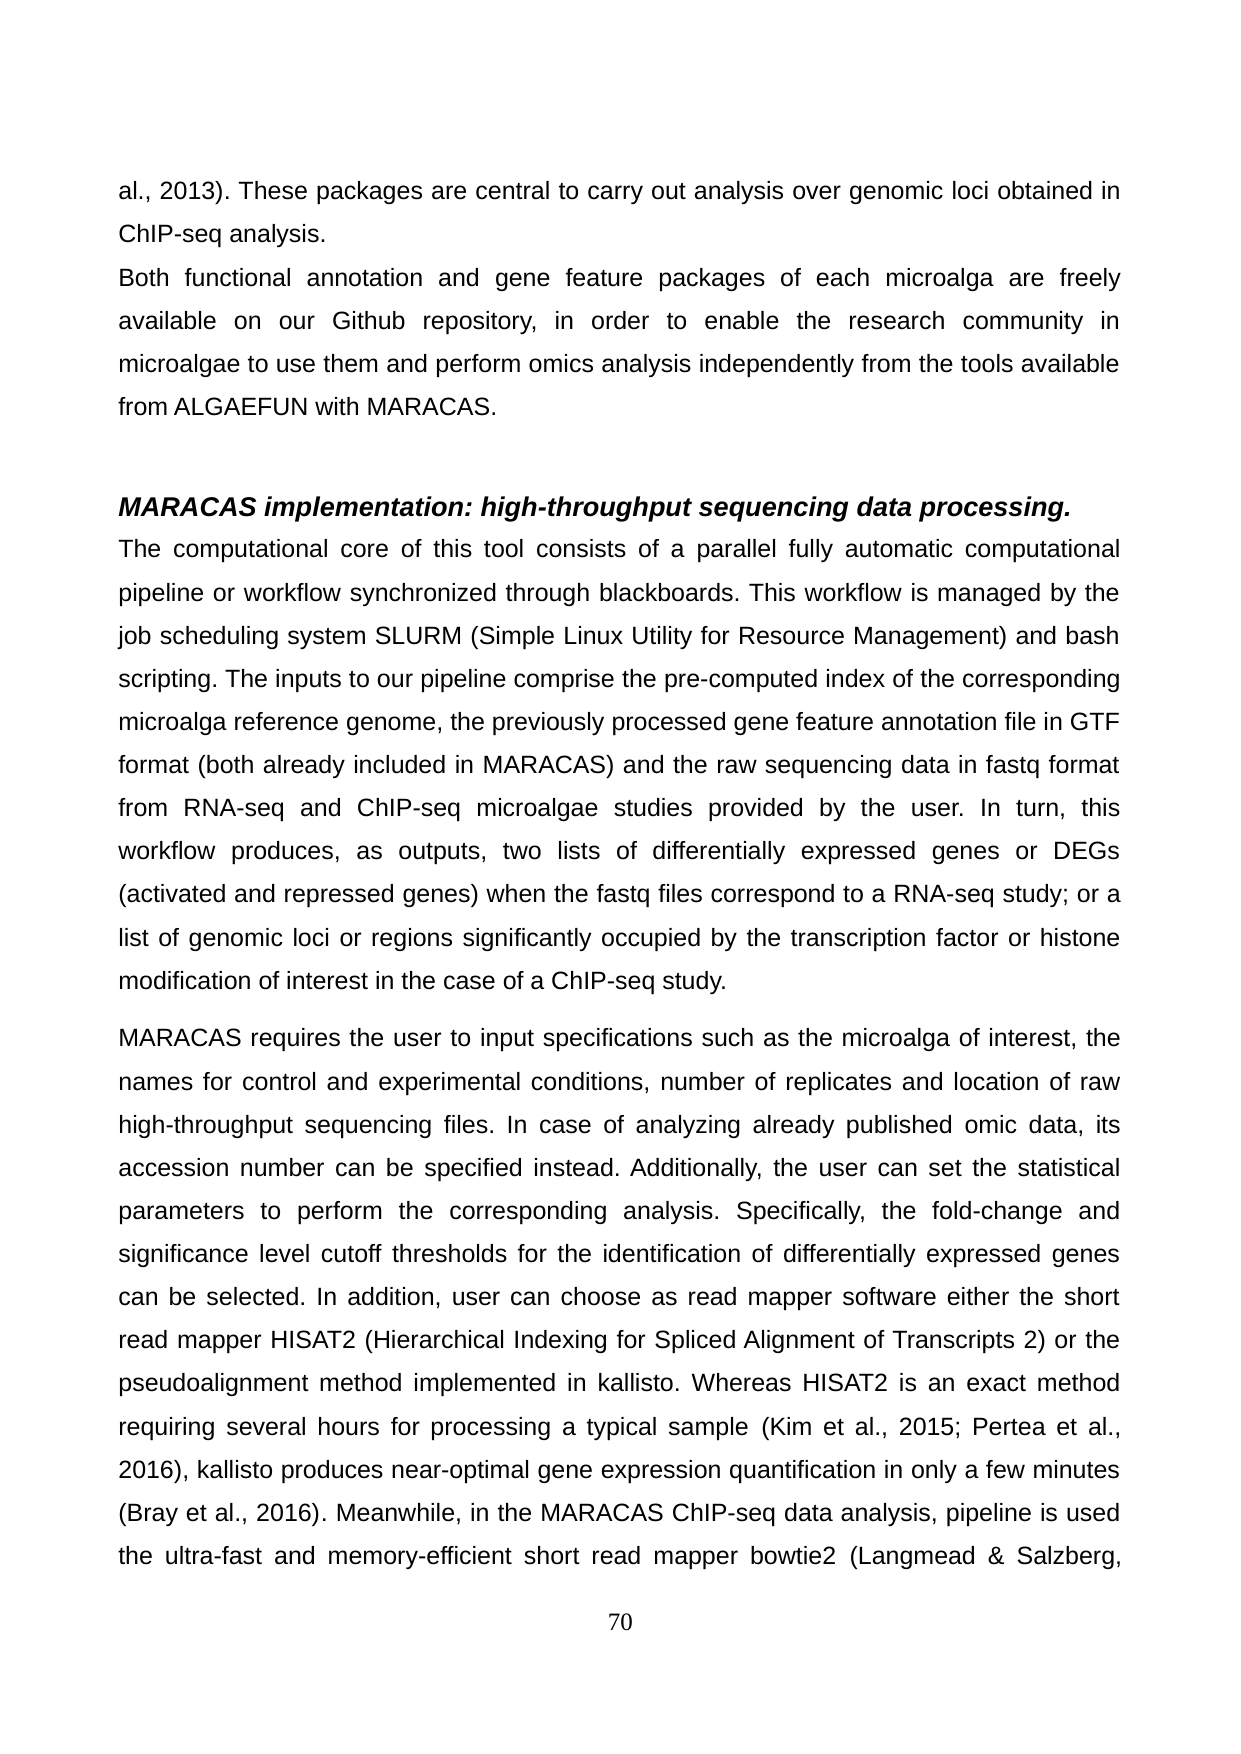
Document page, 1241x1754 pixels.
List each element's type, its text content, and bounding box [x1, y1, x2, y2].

text Both functional annotation and gene feature packages of each microalga are freely available on our Github repository, in order to enable the research community in microalgae to use them and perform omics analysis independently from the tools available from ALGAEFUN with MARACAS. [118, 263, 1122, 421]
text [118, 1023, 1122, 1570]
text The computational core of this tool consists of a parallel fully automatic computational pipeline or workflow synchronized through blackboards. This workflow is managed by the job scheduling system SLURM (Simple Linux Utility for Resource Management) and bash scripting. The inputs to our pipeline comprise the pre-computed index of the corresponding microalga reference genome, the previously processed gene feature annotation file in GTF format (both already included in MARACAS) and the raw sequencing data in fastq format from RNA-seq and ChIP-seq microalgae studies provided by the user. In turn, this workflow produces, as outputs, two lists of differentially expressed genes or DEGs (activated and repressed genes) when the fastq files correspond to a RNA-seq study; or a list of genomic loci or regions significantly occupied by the transcription factor or histone modification of interest in the case of a ChIP-seq study. [118, 534, 1122, 994]
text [118, 176, 1122, 248]
subtitle MARACAS implementation: high-throughput sequencing data processing. [118, 491, 1122, 522]
